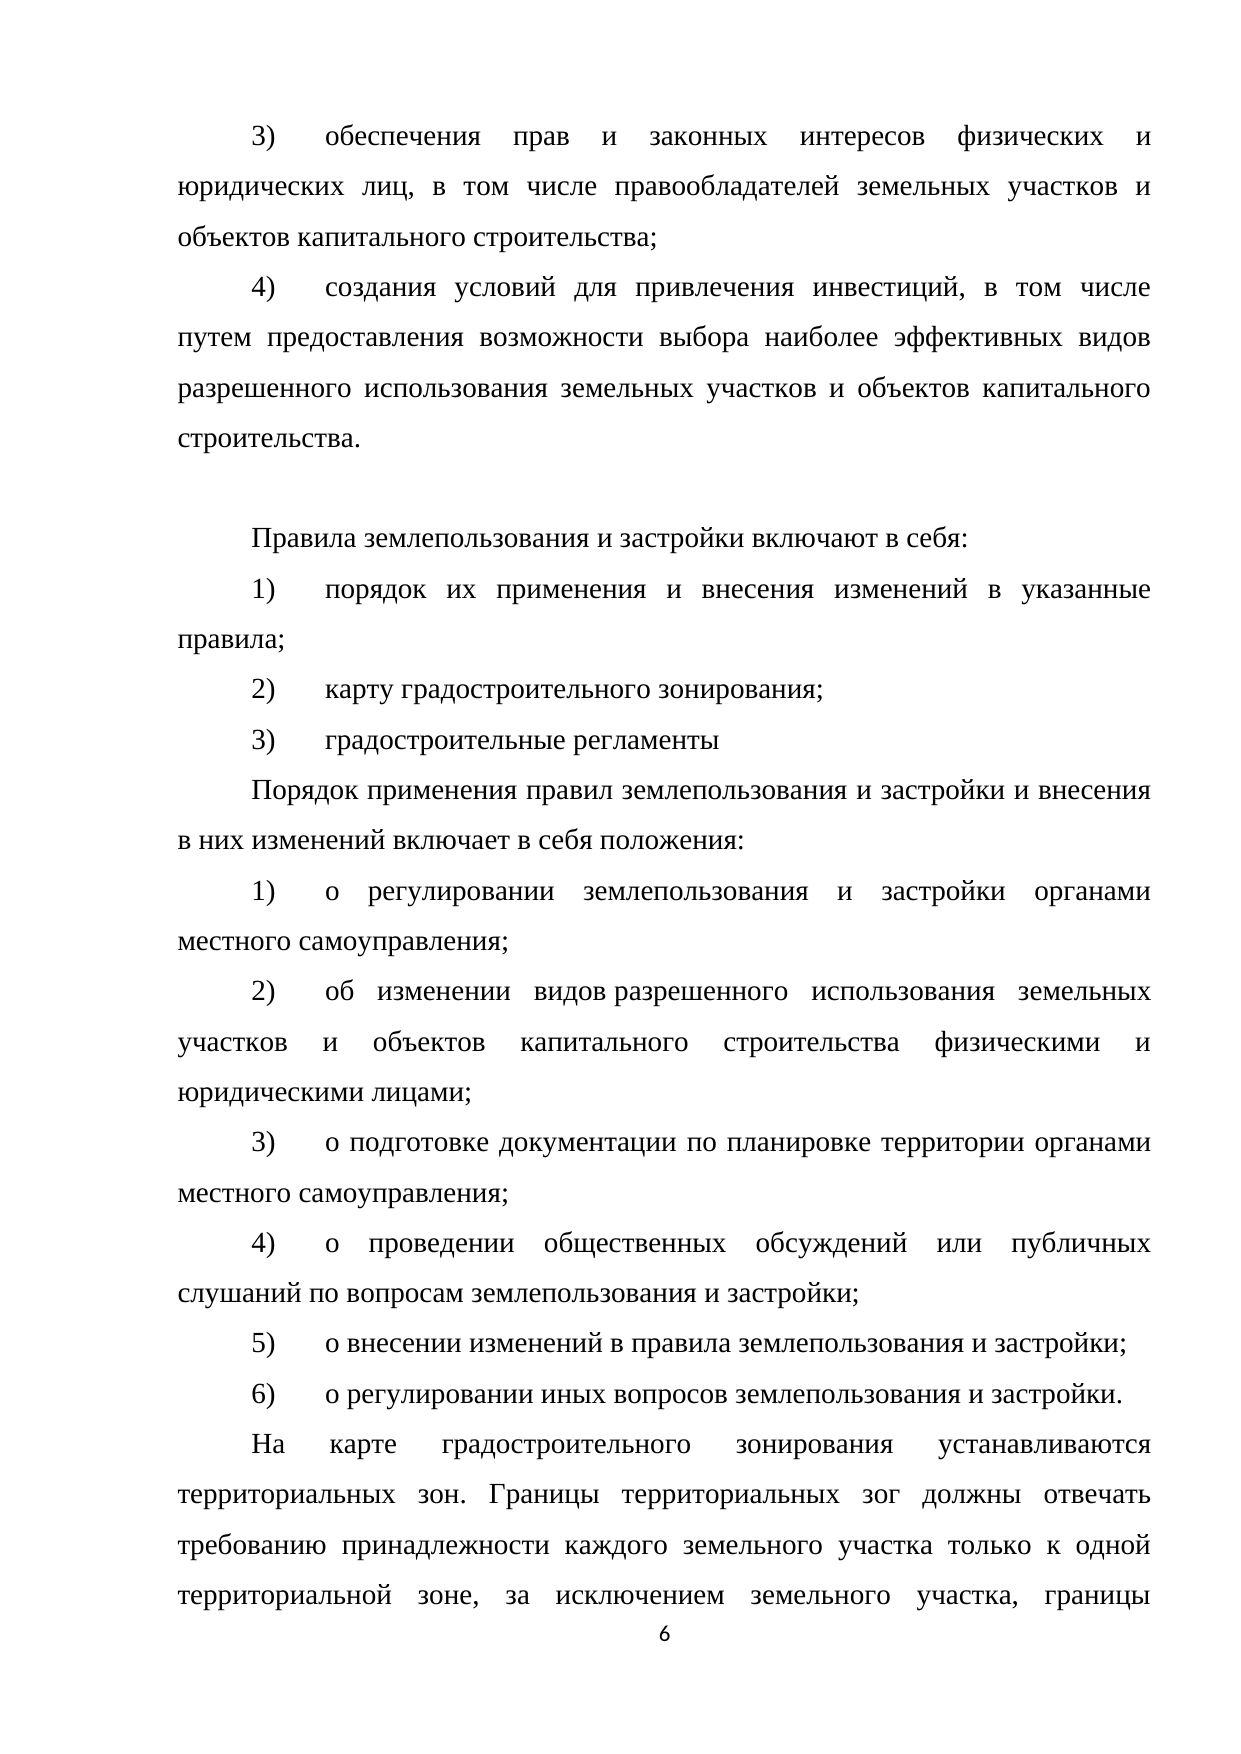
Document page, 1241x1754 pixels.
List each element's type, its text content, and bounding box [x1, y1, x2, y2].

list о регулировании землепользования и застройки органами местного самоуправления; [177, 873, 1152, 957]
list обеспечения прав и законных интересов физических и юридических лиц, в том числе правообладателей земельных участков и объектов капитального строительства; [177, 118, 1152, 252]
list создания условий для привлечения инвестиций, в том числе путем предоставления возможности выбора наиболее эффективных видов разрешенного использования земельных участков и объектов капитального строительства. [177, 269, 1152, 453]
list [177, 1426, 1152, 1611]
list карту градостроительного зонирования; [177, 672, 1152, 705]
list о внесении изменений в правила землепользования и застройки; [177, 1326, 1152, 1359]
text Порядок применения правил землепользования и застройки и внесения в них изменений включает в себя положения: [177, 772, 1152, 856]
list об изменении видов разрешенного использования земельных участков и объектов капитального строительства физическими и юридическими лицами; [177, 973, 1152, 1108]
list градостроительные регламенты [177, 722, 1152, 755]
list о подготовке документации по планировке территории органами местного самоуправления; [177, 1124, 1152, 1208]
list порядок их применения и внесения изменений в указанные правила; [177, 571, 1152, 655]
list о регулировании иных вопросов землепользования и застройки. [177, 1376, 1152, 1409]
text Правила землепользования и застройки включают в себя: [177, 521, 1152, 554]
list о проведении общественных обсуждений или публичных слушаний по вопросам землепользования и застройки; [177, 1225, 1152, 1309]
